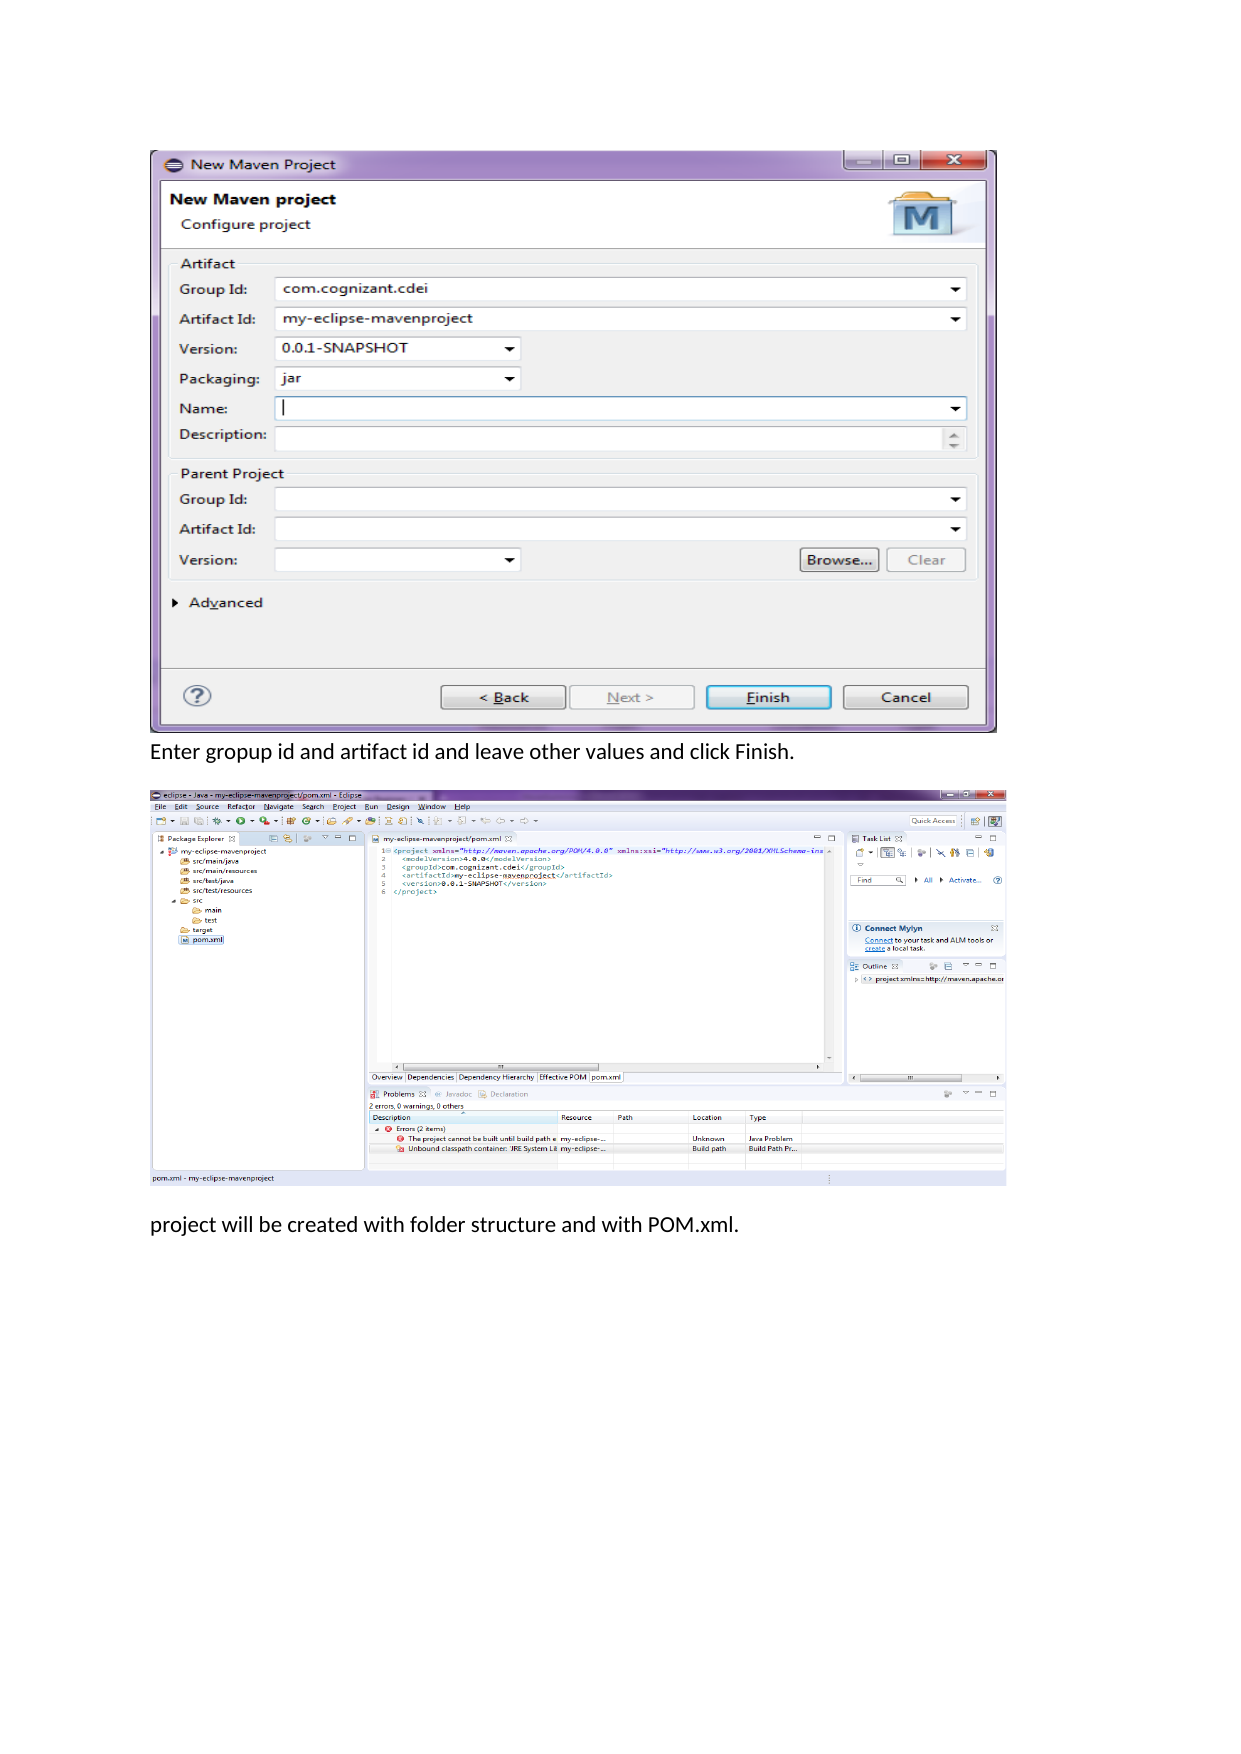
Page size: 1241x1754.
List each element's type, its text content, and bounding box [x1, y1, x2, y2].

picture [150, 790, 1007, 1186]
text project will be created with folder structure and with POM.xml. [150, 1210, 1090, 1238]
picture [150, 150, 997, 733]
